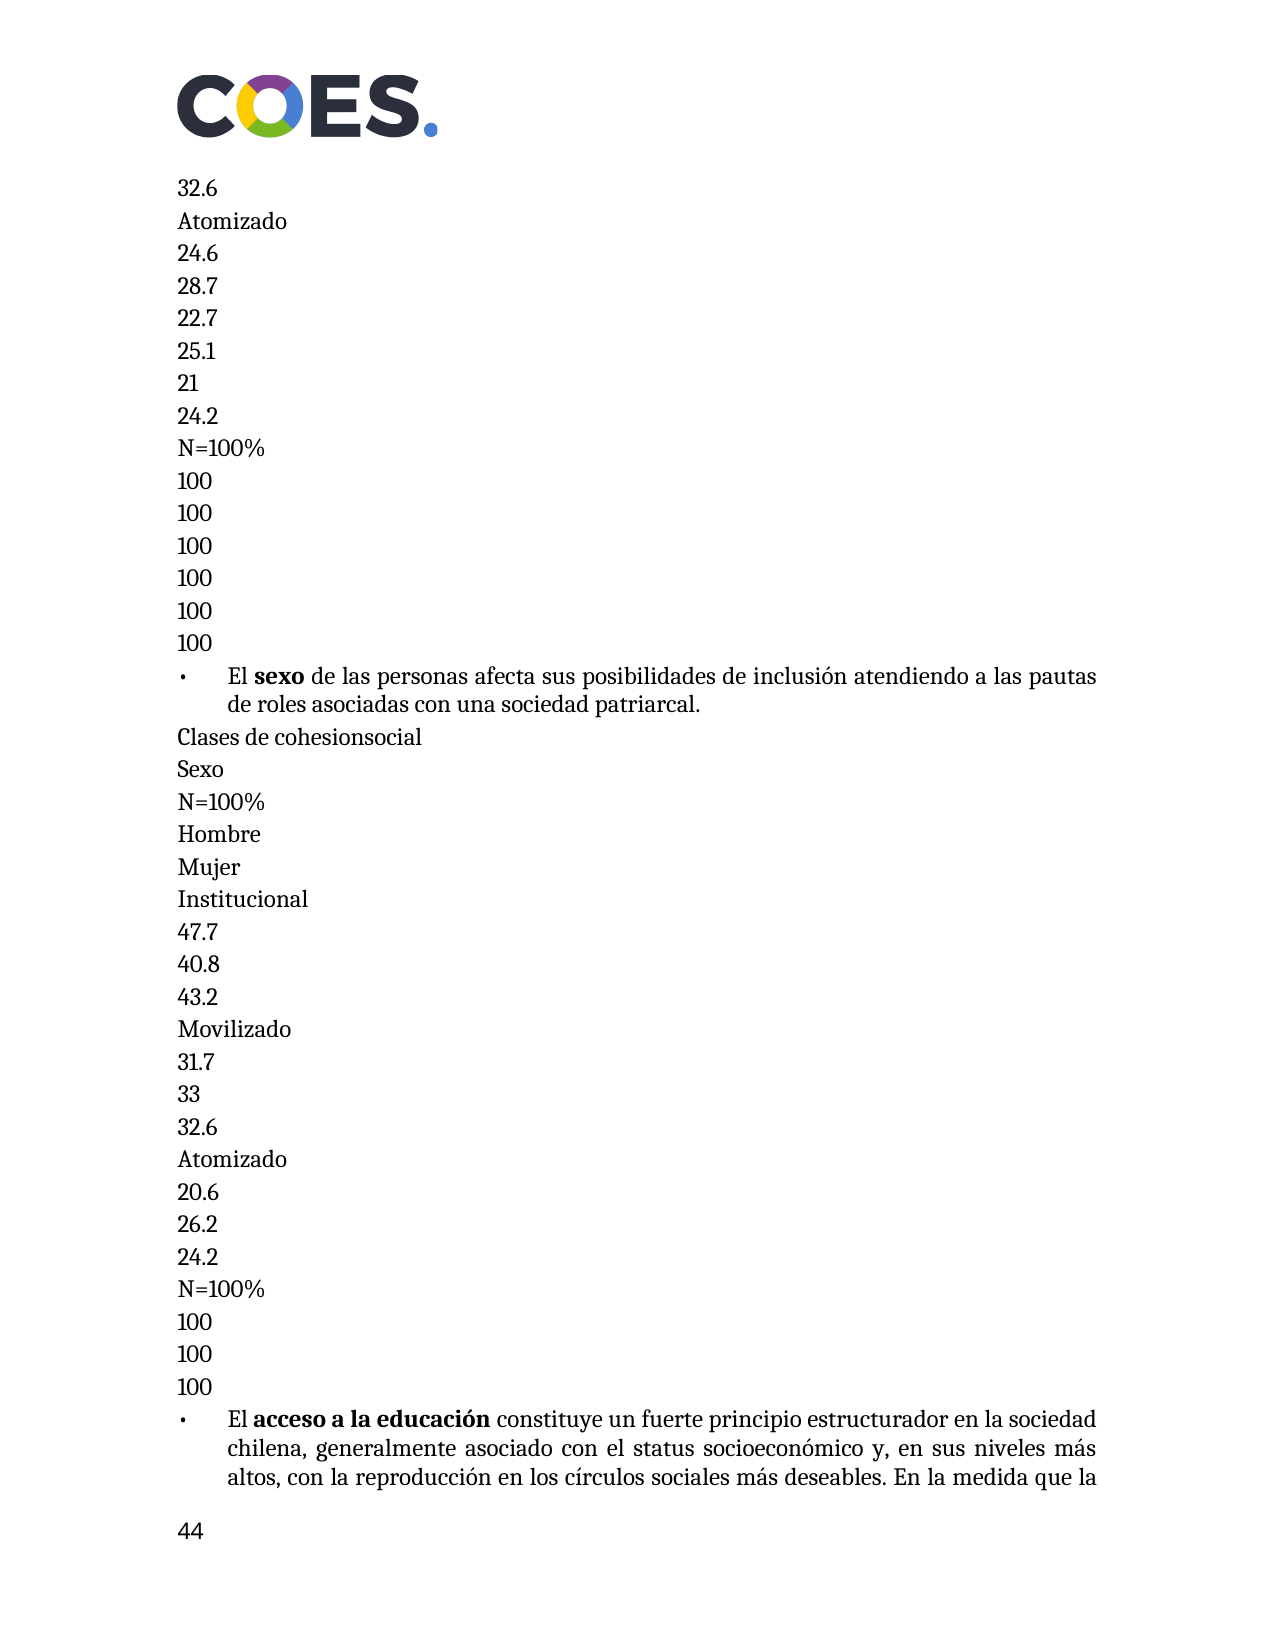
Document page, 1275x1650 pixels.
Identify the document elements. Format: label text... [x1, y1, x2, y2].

text Atomizado [177, 207, 1098, 235]
text Hombre [177, 820, 1098, 849]
text Movilizado [177, 1015, 1098, 1044]
text 20.6 [177, 1178, 1098, 1207]
text 32.6 [177, 1113, 1098, 1142]
text 40.8 [177, 950, 1098, 979]
text 43.2 [177, 983, 1098, 1012]
text Atomizado [177, 1145, 1098, 1174]
text 100 [177, 467, 1098, 495]
text N=100% [177, 434, 1098, 463]
text 47.7 [177, 918, 1098, 947]
text 100 [177, 564, 1098, 593]
text 25.1 [177, 337, 1098, 365]
text Sexo [177, 755, 1098, 784]
text N=100% [177, 788, 1098, 817]
text 28.7 [177, 272, 1098, 300]
text Clases de cohesionsocial [177, 723, 1098, 752]
text 26.2 [177, 1210, 1098, 1239]
text 100 [177, 532, 1098, 560]
picture [177, 75, 438, 146]
text 100 [177, 629, 1098, 658]
list El sexo de las personas afecta sus posibilidades de inclusión atendiendo a las pautas de roles asociadas con una sociedad patriarcal. [177, 662, 1098, 719]
text Mujer [177, 853, 1098, 882]
text Institucional [177, 885, 1098, 914]
text 24.2 [177, 402, 1098, 430]
text 24.6 [177, 239, 1098, 268]
text 32.6 [177, 174, 1098, 203]
text 22.7 [177, 304, 1098, 333]
text 31.7 [177, 1048, 1098, 1077]
text 100 [177, 1308, 1098, 1337]
text 21 [177, 369, 1098, 398]
text 100 [177, 1340, 1098, 1369]
text 100 [177, 499, 1098, 528]
text 100 [177, 1373, 1098, 1402]
text 24.2 [177, 1243, 1098, 1272]
text 33 [177, 1080, 1098, 1109]
text 100 [177, 597, 1098, 625]
text N=100% [177, 1275, 1098, 1304]
